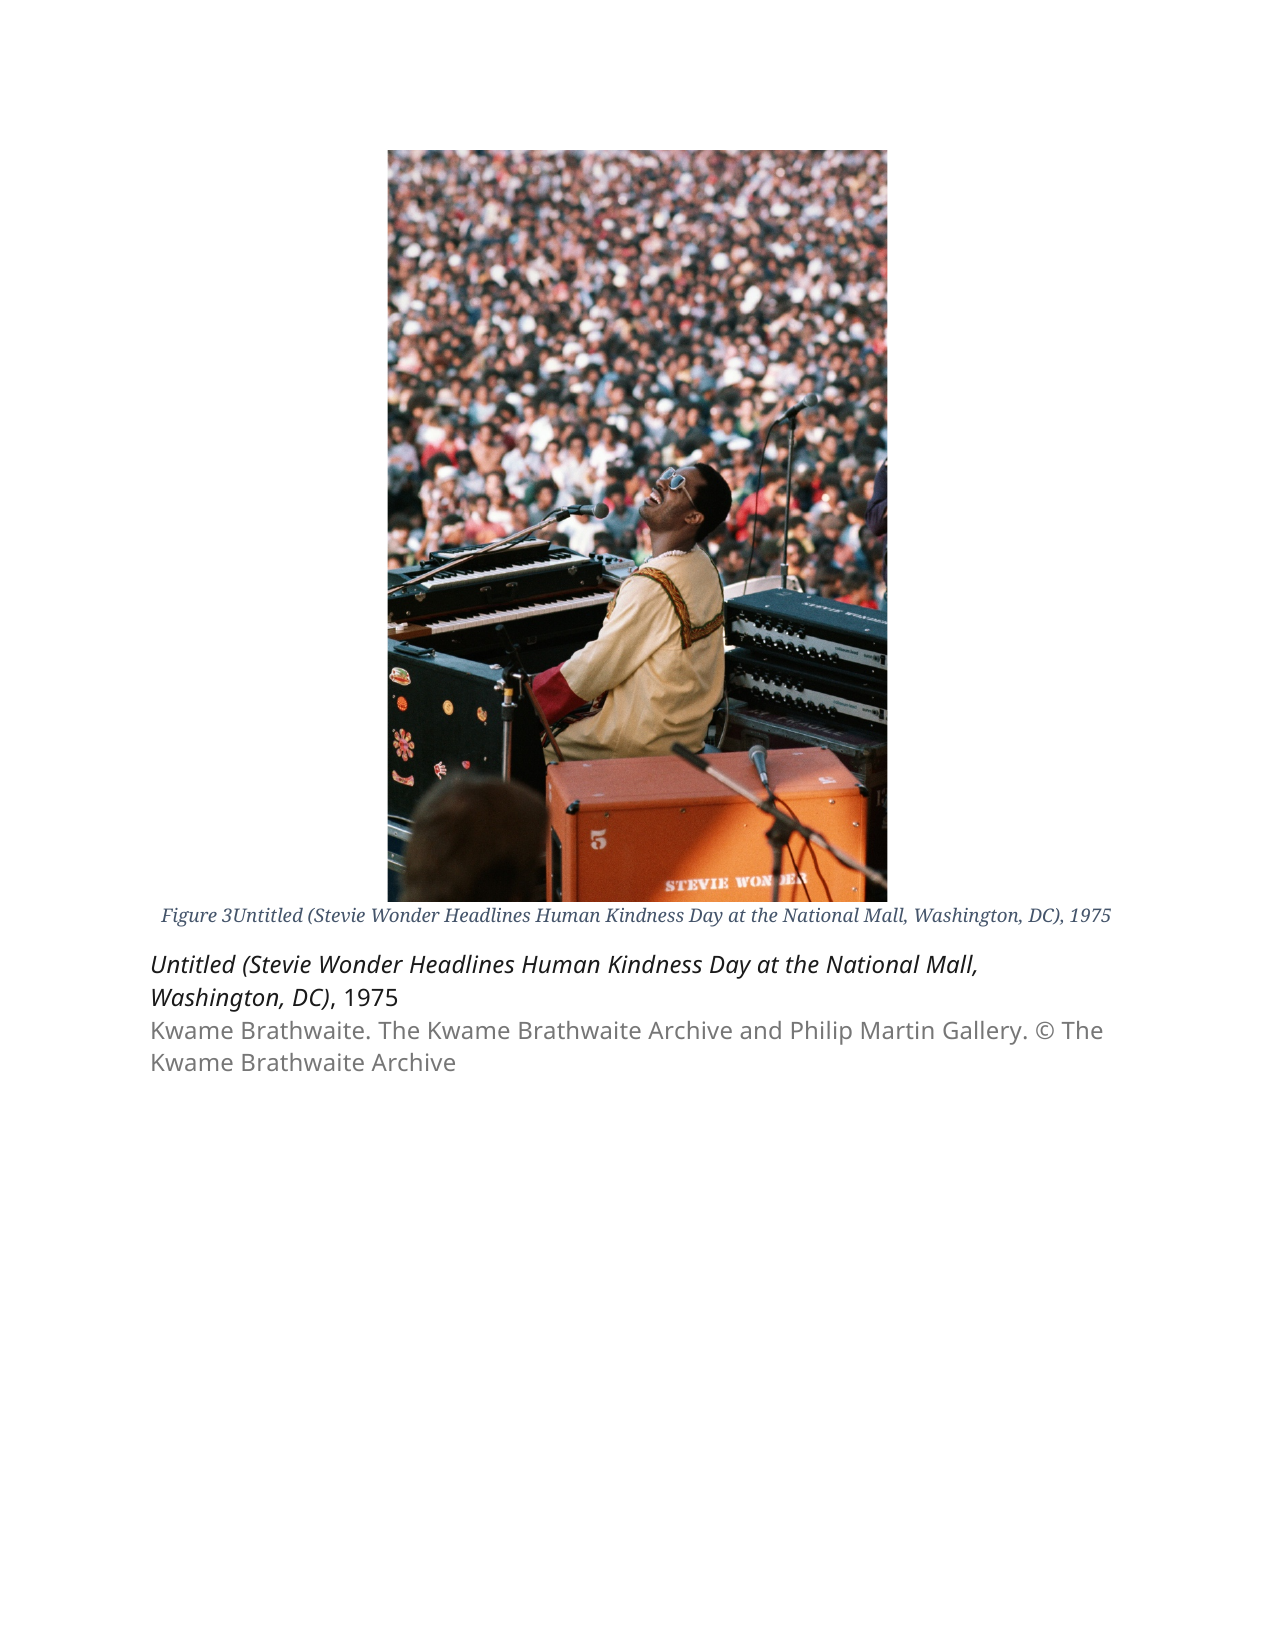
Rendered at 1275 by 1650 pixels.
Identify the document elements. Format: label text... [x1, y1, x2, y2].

text Untitled (Stevie Wonder Headlines Human Kindness Day at the National Mall, Washington, DC), 1975 [150, 948, 1125, 1013]
picture [387, 150, 888, 902]
text Kwame Brathwaite. The Kwame Brathwaite Archive and Philip Martin Gallery. © The Kwame Brathwaite Archive [150, 1013, 1125, 1079]
